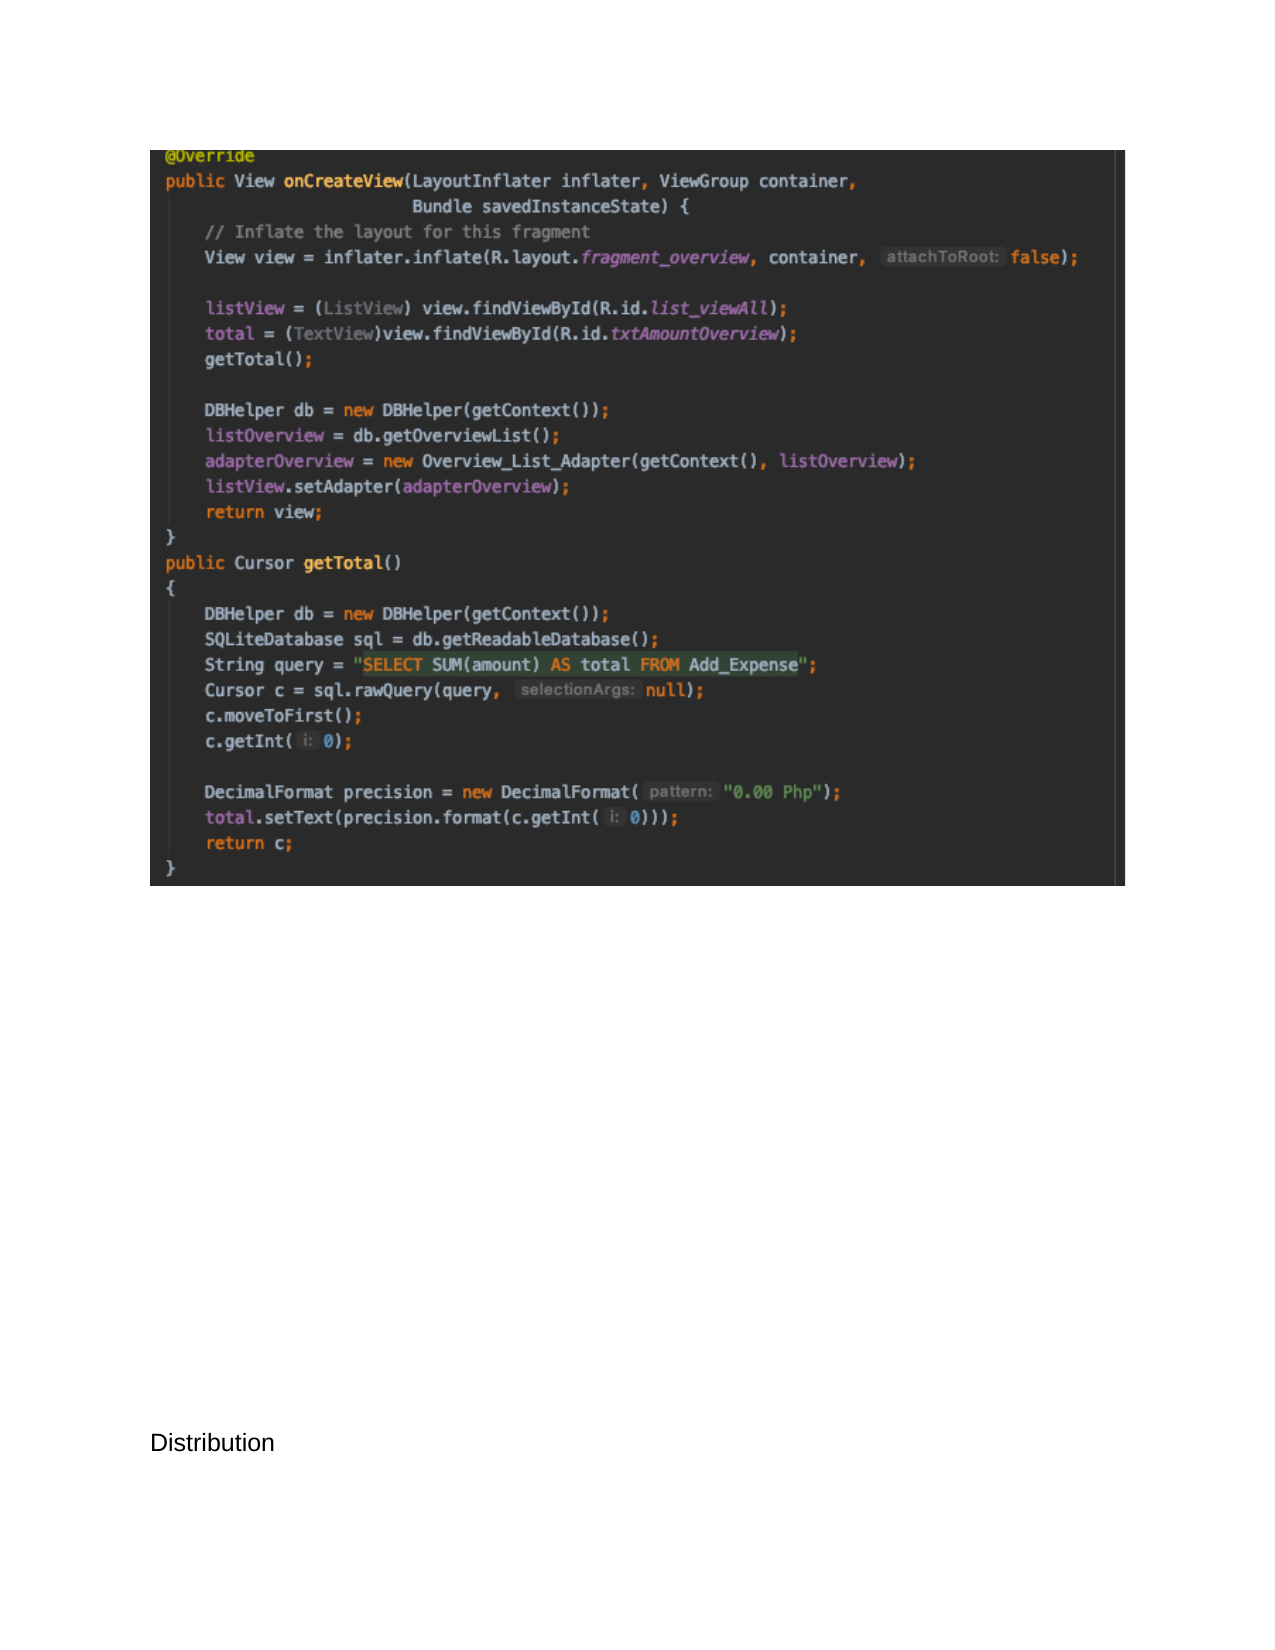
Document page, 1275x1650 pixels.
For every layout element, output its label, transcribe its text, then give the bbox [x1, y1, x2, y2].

text Distribution [150, 1428, 1125, 1457]
picture [150, 150, 1125, 886]
